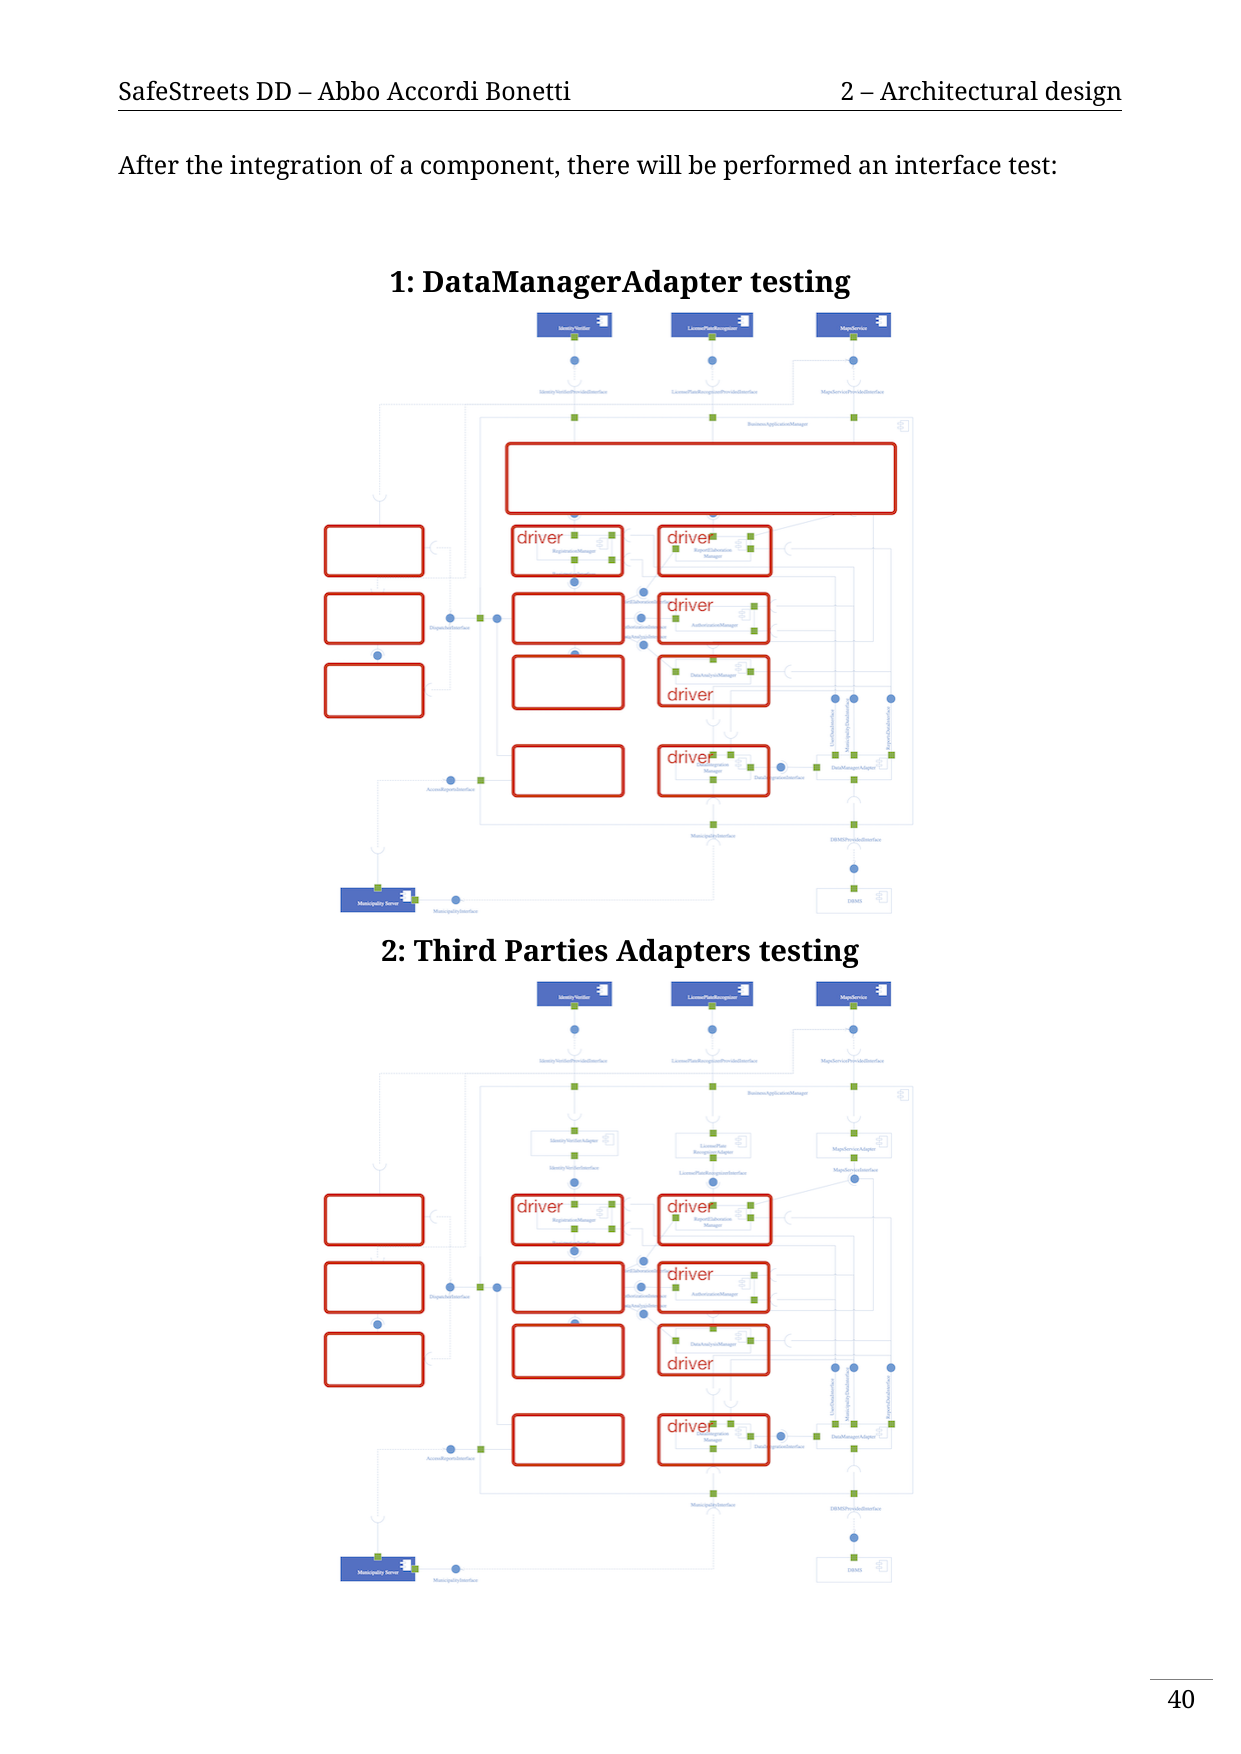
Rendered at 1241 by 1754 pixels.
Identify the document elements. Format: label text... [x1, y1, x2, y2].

text After the integration of a component, there will be performed an interface test: [118, 148, 1122, 182]
picture [320, 300, 920, 930]
text 1: DataManagerAdapter testing [118, 261, 1122, 301]
text 2: Third Parties Adapters testing [118, 930, 1122, 969]
picture [320, 969, 920, 1599]
